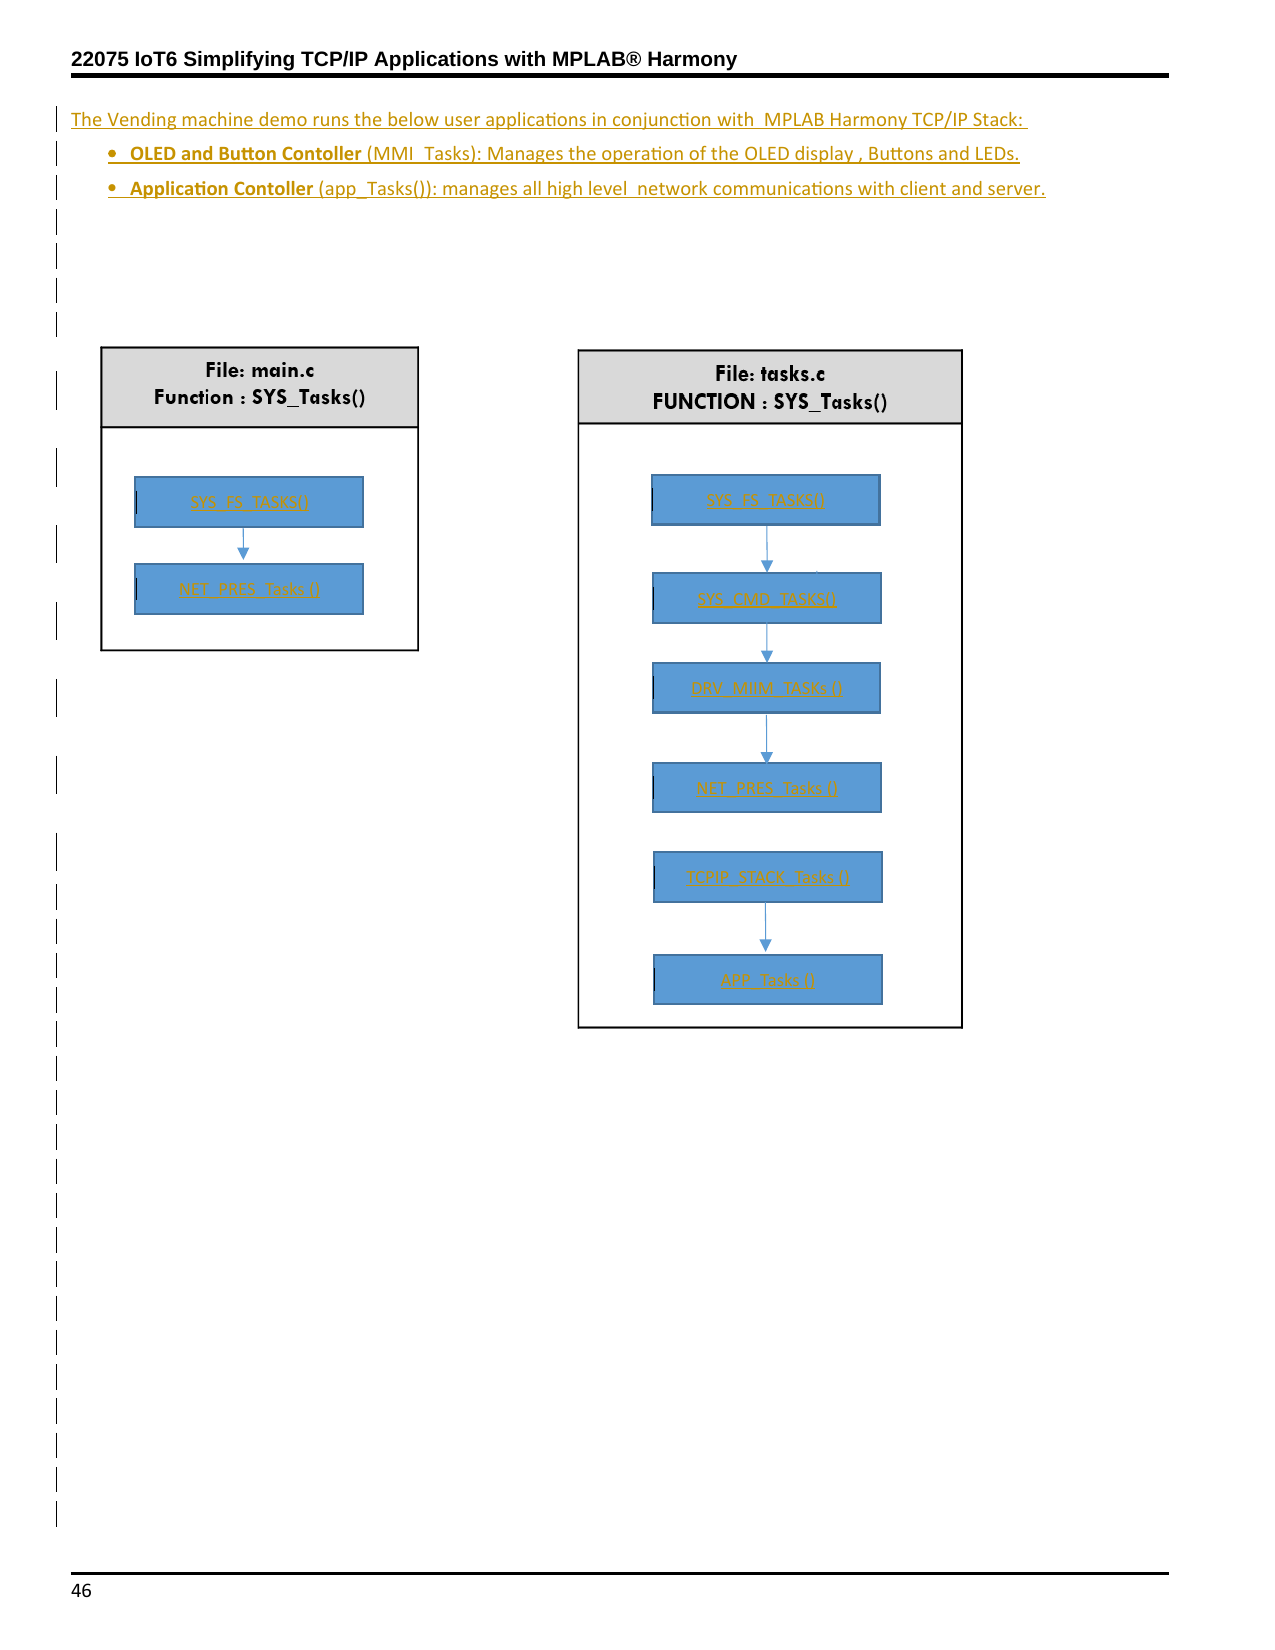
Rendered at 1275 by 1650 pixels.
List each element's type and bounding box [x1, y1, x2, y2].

picture [100, 346, 420, 652]
picture [577, 349, 964, 1030]
